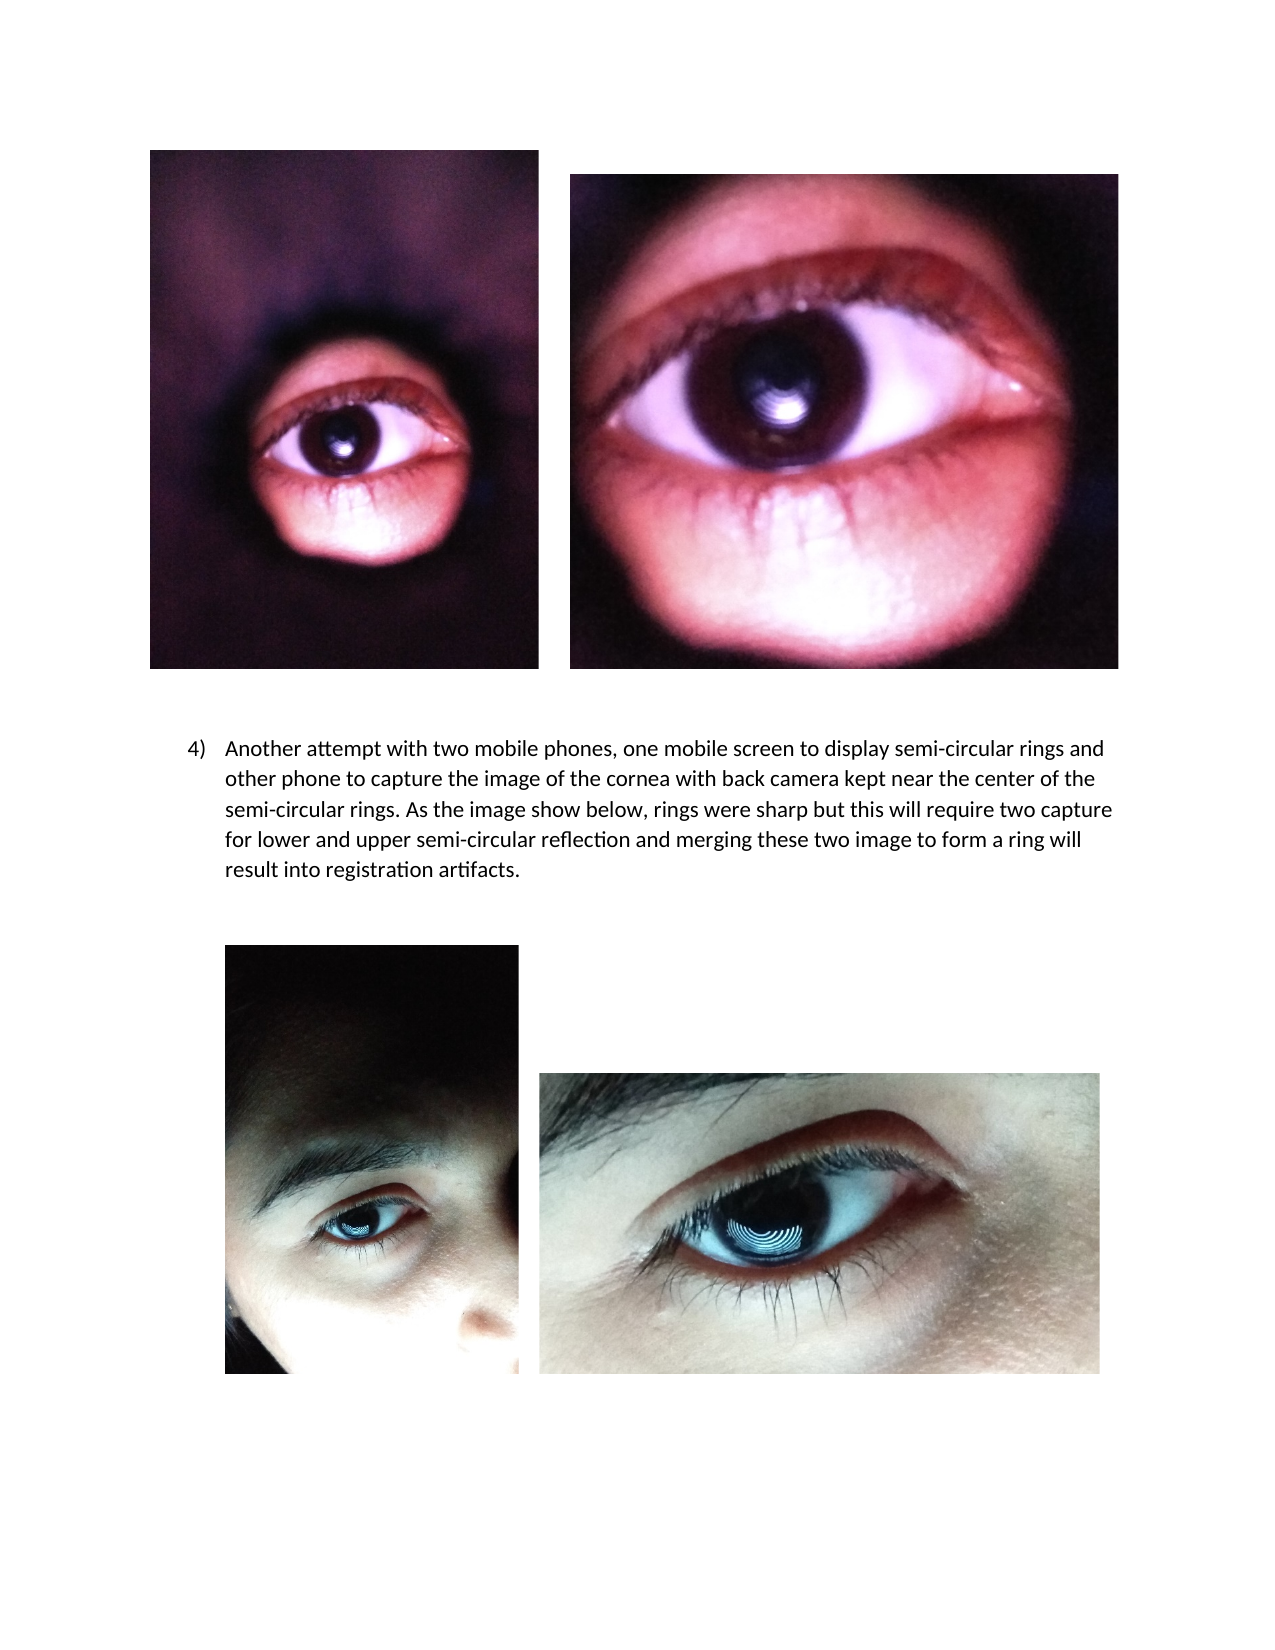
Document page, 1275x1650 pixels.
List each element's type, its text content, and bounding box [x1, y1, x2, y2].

picture [539, 1073, 1100, 1374]
picture [225, 945, 519, 1374]
picture [150, 150, 539, 669]
picture [570, 174, 1119, 669]
list Another attempt with two mobile phones, one mobile screen to display semi-circular rings and other phone to capture the image of the cornea with back camera kept near the center of the semi-circular rings. As the image show below, rings were sharp but this will require two capture for lower and upper semi-circular reflection and merging these two image to form a ring will result into registration artifacts. [187, 734, 1125, 883]
